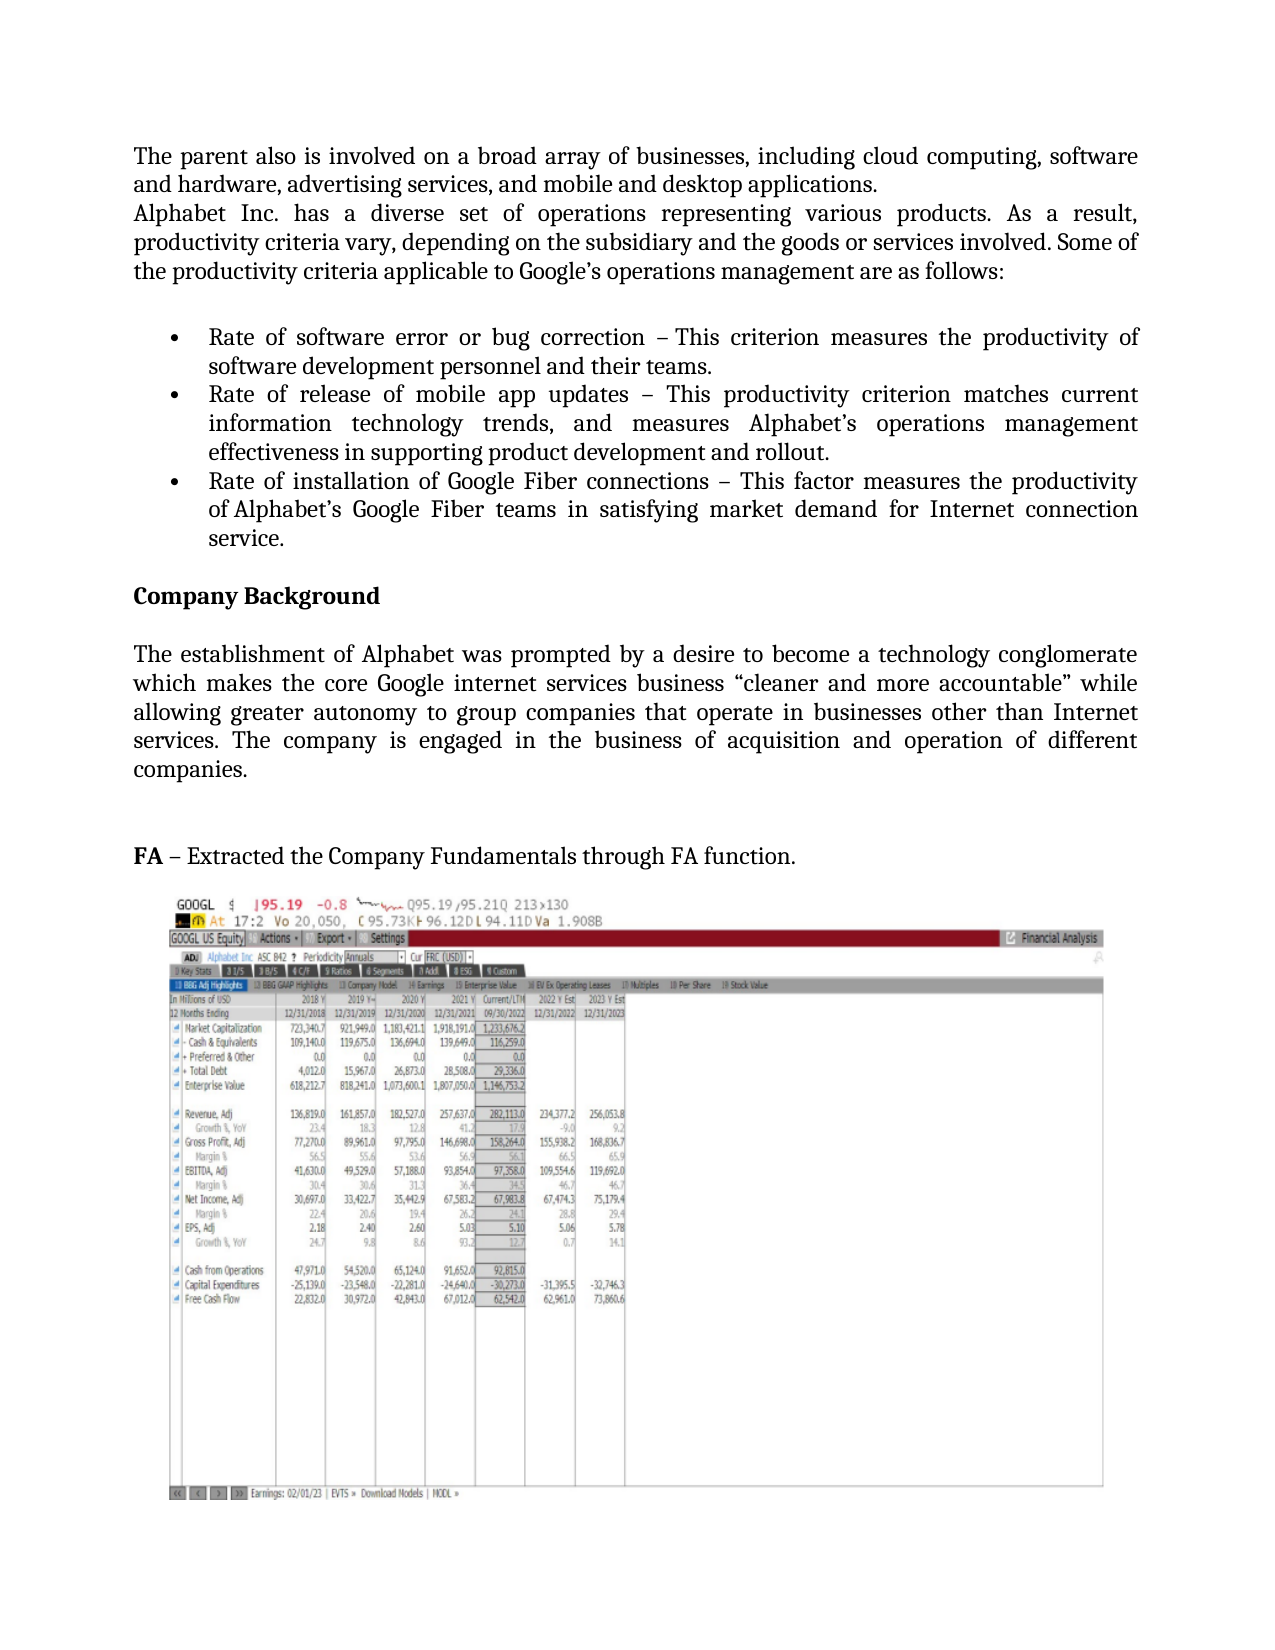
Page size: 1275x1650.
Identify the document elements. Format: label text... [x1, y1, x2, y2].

text Alphabet Inc. has a diverse set of operations representing various products. As a result, productivity criteria vary, depending on the subsidiary and the goods or services involved. Some of the productivity criteria applicable to Google’s operations management are as follows: [133, 199, 1139, 285]
list Rate of software error or bug correction – This criterion measures the productivity of software development personnel and their teams. [171, 323, 1139, 380]
list Rate of installation of Google Fiber connections – This factor measures the productivity of Alphabet’s Google Fiber teams in satisfying market demand for Internet connection service. [171, 467, 1139, 553]
subtitle Company Background [133, 582, 1139, 611]
text FA – Extracted the Company Fundamentals through FA function. [133, 842, 1139, 870]
picture [162, 896, 1111, 1500]
list Rate of release of mobile app updates – This productivity criterion matches current information technology trends, and measures Alphabet’s operations management effectiveness in supporting product development and rollout. [171, 380, 1139, 467]
subtitle The parent also is involved on a broad array of businesses, including cloud computing, software and hardware, advertising services, and mobile and desktop applications. [133, 142, 1139, 199]
text The establishment of Alphabet was prompted by a desire to become a technology conglomerate which makes the core Google internet services business “cleaner and more accountable” while allowing greater autonomy to group companies that operate in businesses other than Internet services. The company is engaged in the business of acquisition and operation of different companies. [133, 640, 1139, 784]
